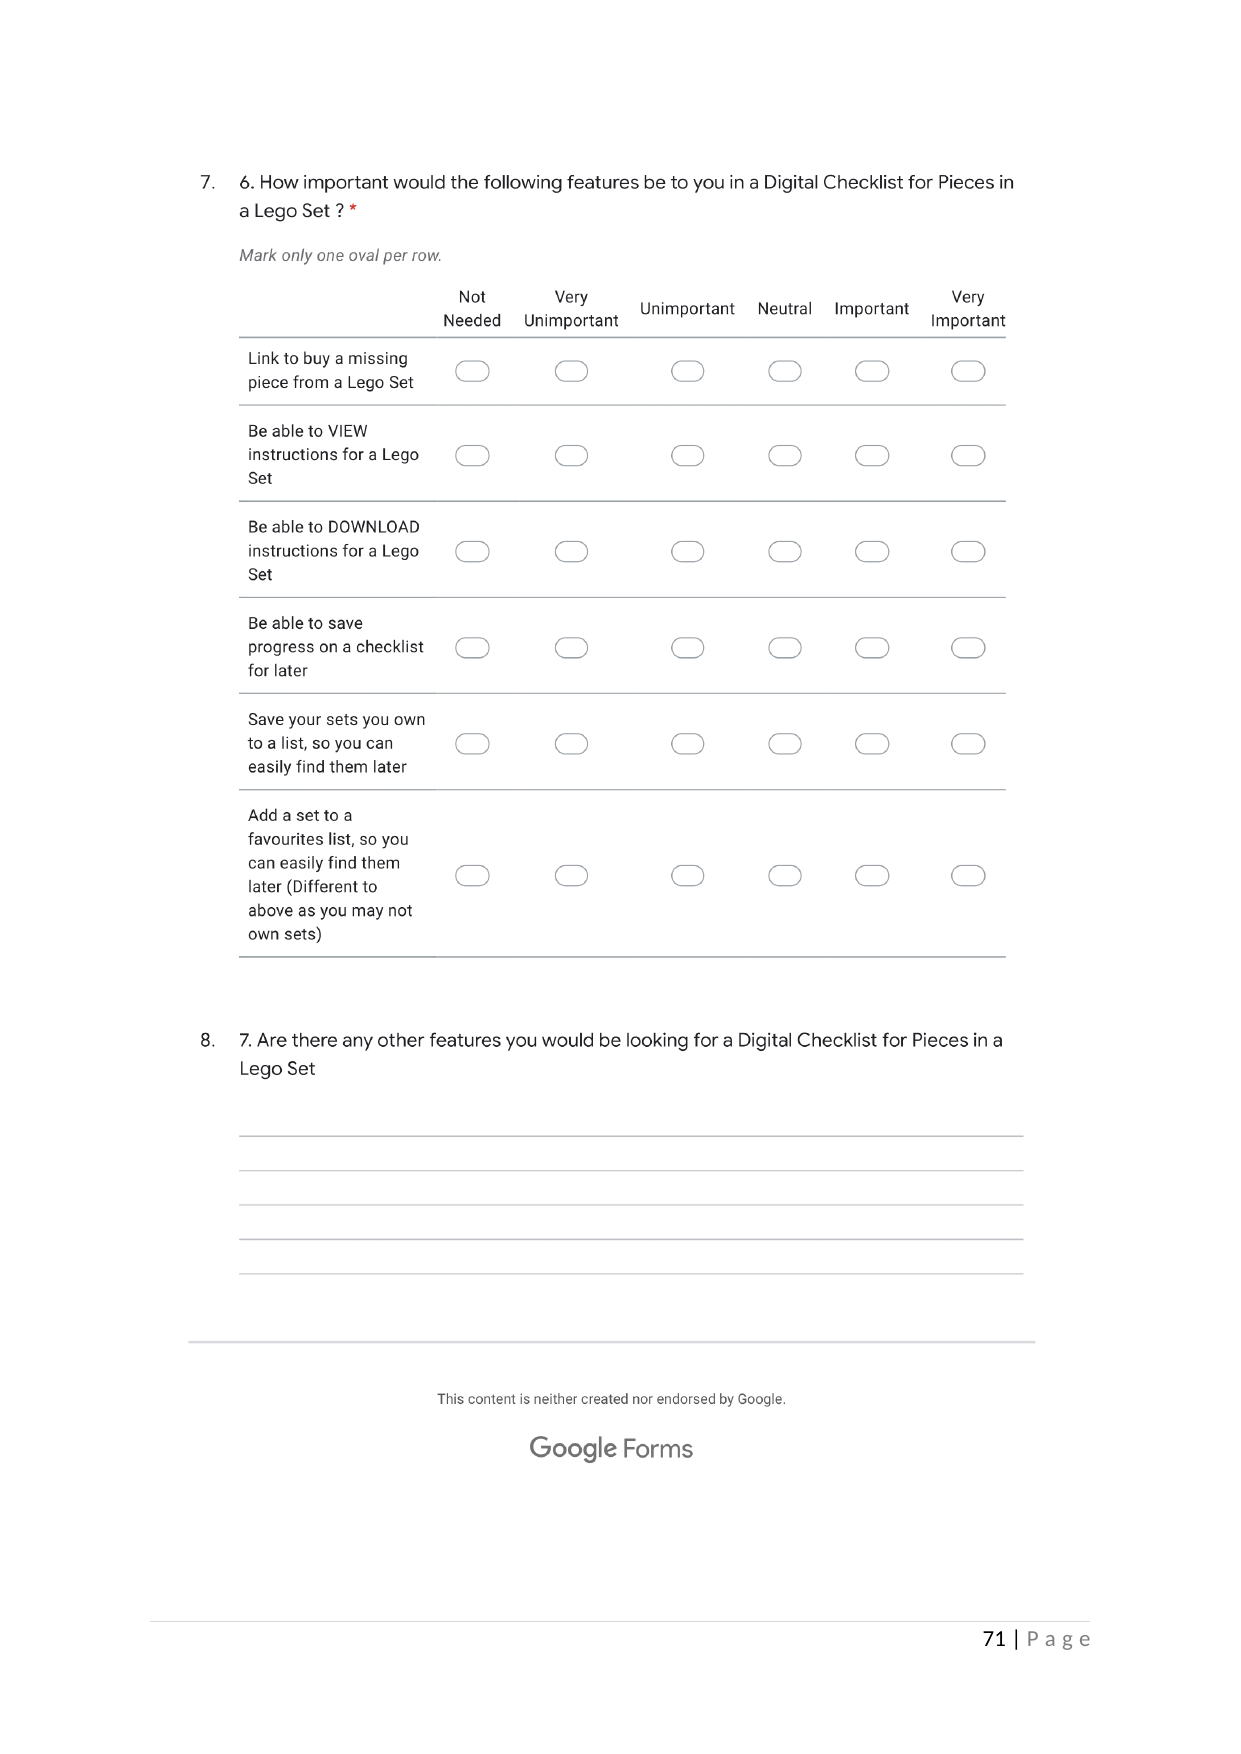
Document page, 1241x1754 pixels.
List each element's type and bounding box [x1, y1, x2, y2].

picture [150, 150, 1091, 1467]
